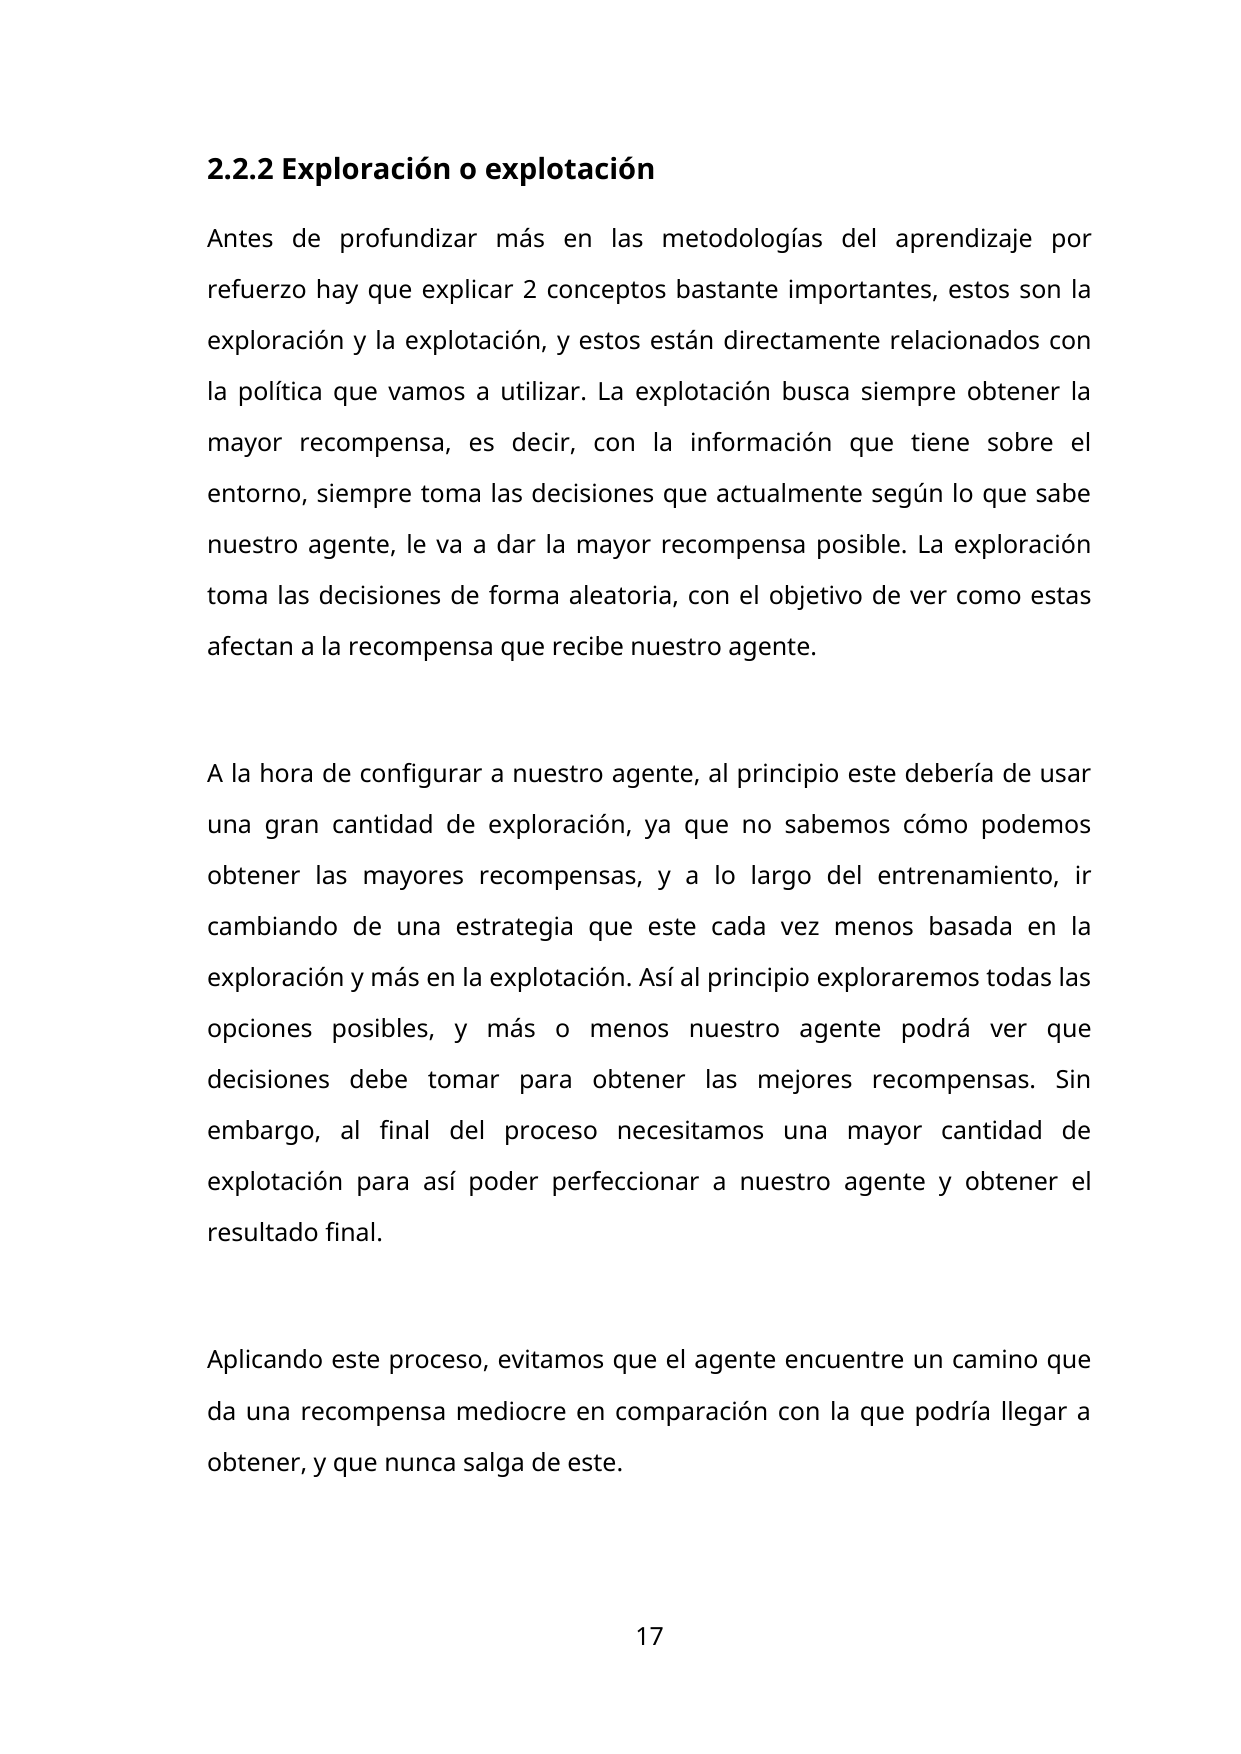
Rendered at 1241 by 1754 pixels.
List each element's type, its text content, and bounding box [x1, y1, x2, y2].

text 2.2.2 Exploración o explotación [207, 148, 1092, 188]
text Antes de profundizar más en las metodologías del aprendizaje por refuerzo hay que explicar 2 conceptos bastante importantes, estos son la exploración y la explotación, y estos están directamente relacionados con la política que vamos a utilizar. La explotación busca siempre obtener la mayor recompensa, es decir, con la información que tiene sobre el entorno, siempre toma las decisiones que actualmente según lo que sabe nuestro agente, le va a dar la mayor recompensa posible. La exploración toma las decisiones de forma aleatoria, con el objetivo de ver como estas afectan a la recompensa que recibe nuestro agente. [207, 220, 1092, 663]
text A la hora de configurar a nuestro agente, al principio este debería de usar una gran cantidad de exploración, ya que no sabemos cómo podemos obtener las mayores recompensas, y a lo largo del entrenamiento, ir cambiando de una estrategia que este cada vez menos basada en la exploración y más en la explotación. Así al principio exploraremos todas las opciones posibles, y más o menos nuestro agente podrá ver que decisiones debe tomar para obtener las mejores recompensas. Sin embargo, al final del proceso necesitamos una mayor cantidad de explotación para así poder perfeccionar a nuestro agente y obtener el resultado final. [207, 756, 1092, 1249]
text Aplicando este proceso, evitamos que el agente encuentre un camino que da una recompensa mediocre en comparación con la que podría llegar a obtener, y que nunca salga de este. [207, 1342, 1092, 1478]
